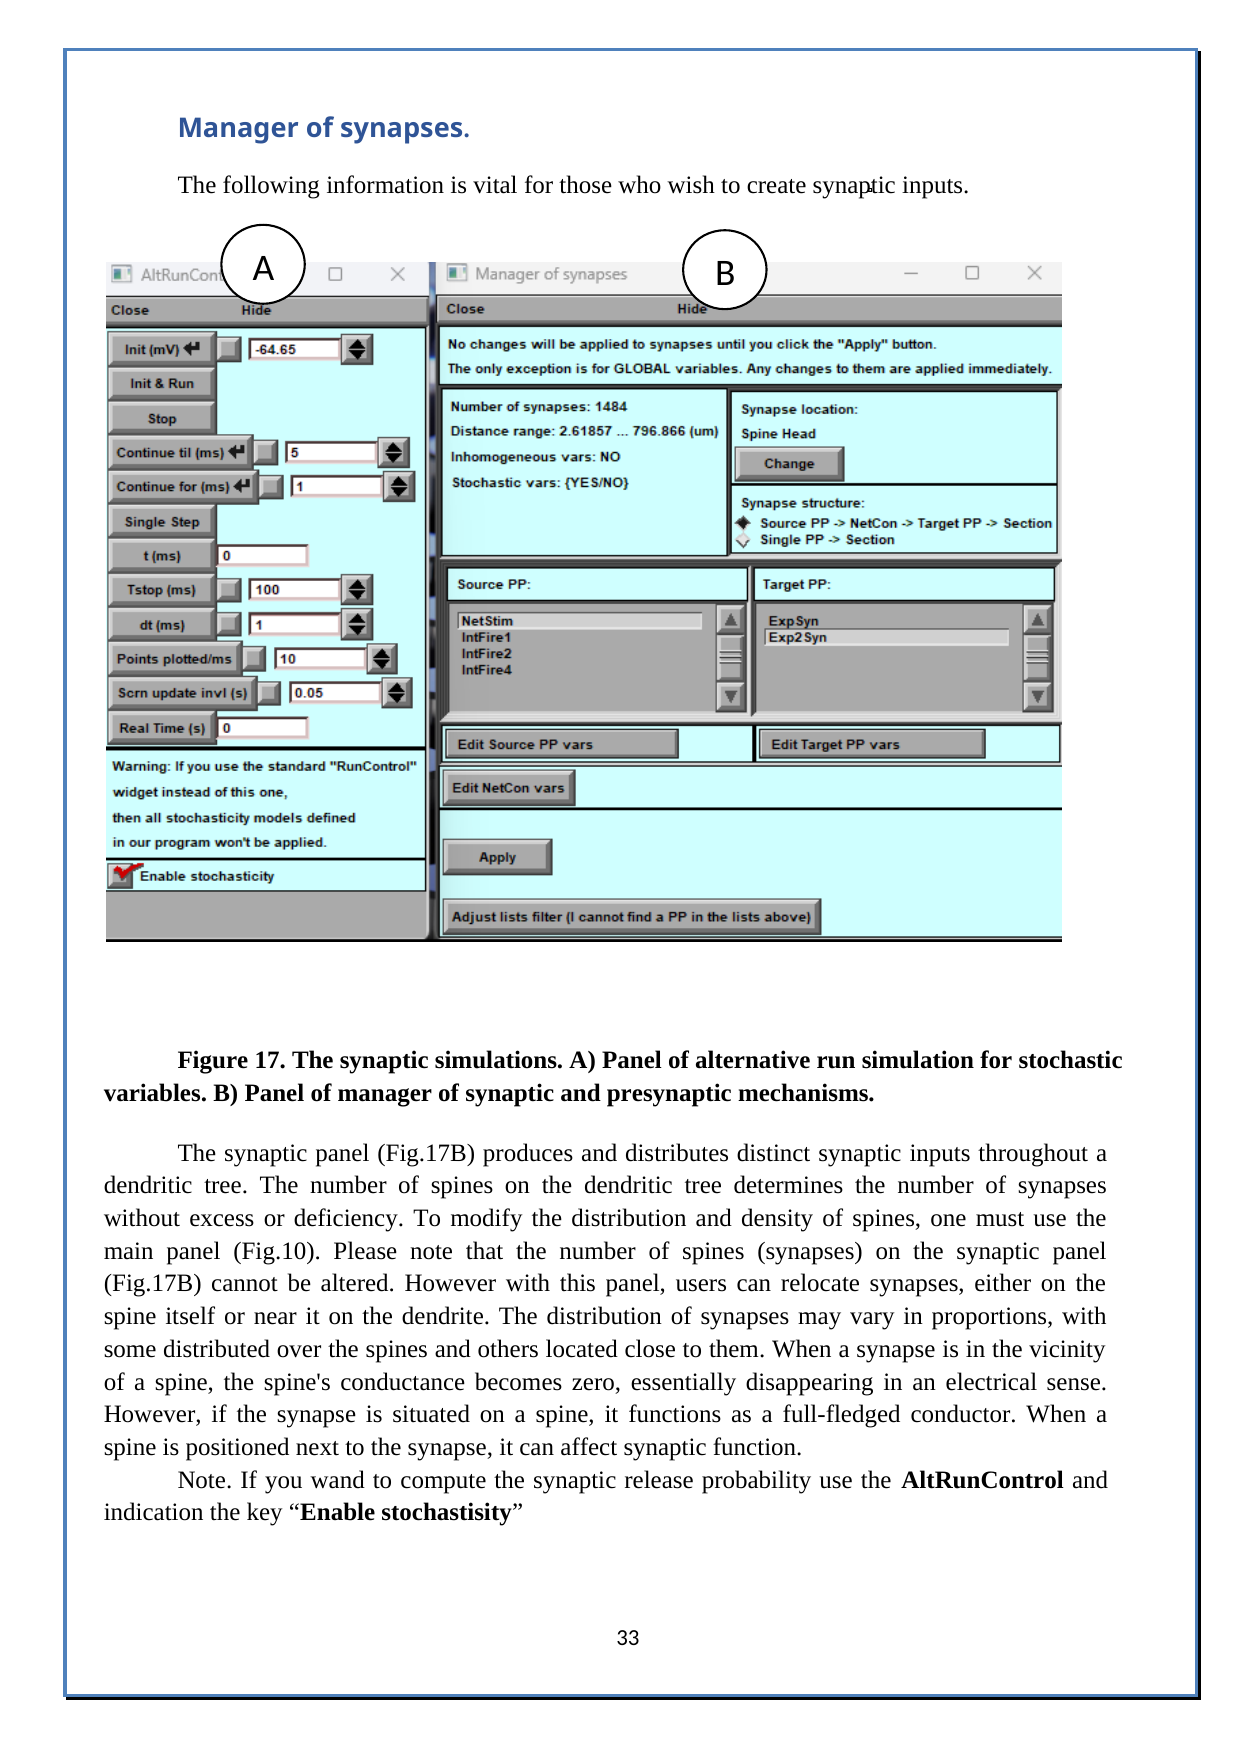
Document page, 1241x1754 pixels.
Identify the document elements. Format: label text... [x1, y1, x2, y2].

subtitle Manager of synapses. [103, 108, 1152, 145]
picture [106, 262, 1062, 942]
text The synaptic panel (Fig.17B) produces and distributes distinct synaptic inputs throughout a dendritic tree. The number of spines on the dendritic tree determines the number of synapses without excess or deficiency. To modify the distribution and density of spines, one must use the main panel (Fig.10). Please note that the number of spines (synapses) on the synaptic panel (Fig.17B) cannot be altered. However with this panel, users can relocate synapses, either on the spine itself or near it on the dendrite. The distribution of synapses may vary in proportions, with some distributed over the spines and others located close to them. When a synapse is in the vicinity of a spine, the spine's conductance becomes zero, essentially disappearing in an electrical sense. However, if the synapse is situated on a spine, it functions as a full-fledged conductor. When a spine is positioned next to the synapse, it can affect synaptic function. [103, 1138, 1108, 1461]
text Note. If you wand to compute the synaptic release probability use the AltRunControl and indication the key “Enable stochastisity” [103, 1465, 1108, 1526]
text The following information is vital for those who wish to create synaptic inputs. [103, 174, 1152, 199]
text Figure 17. The synaptic simulations. A) Panel of alternative run simulation for stochastic variables. B) Panel of manager of synaptic and presynaptic mechanisms. [103, 1046, 1152, 1107]
